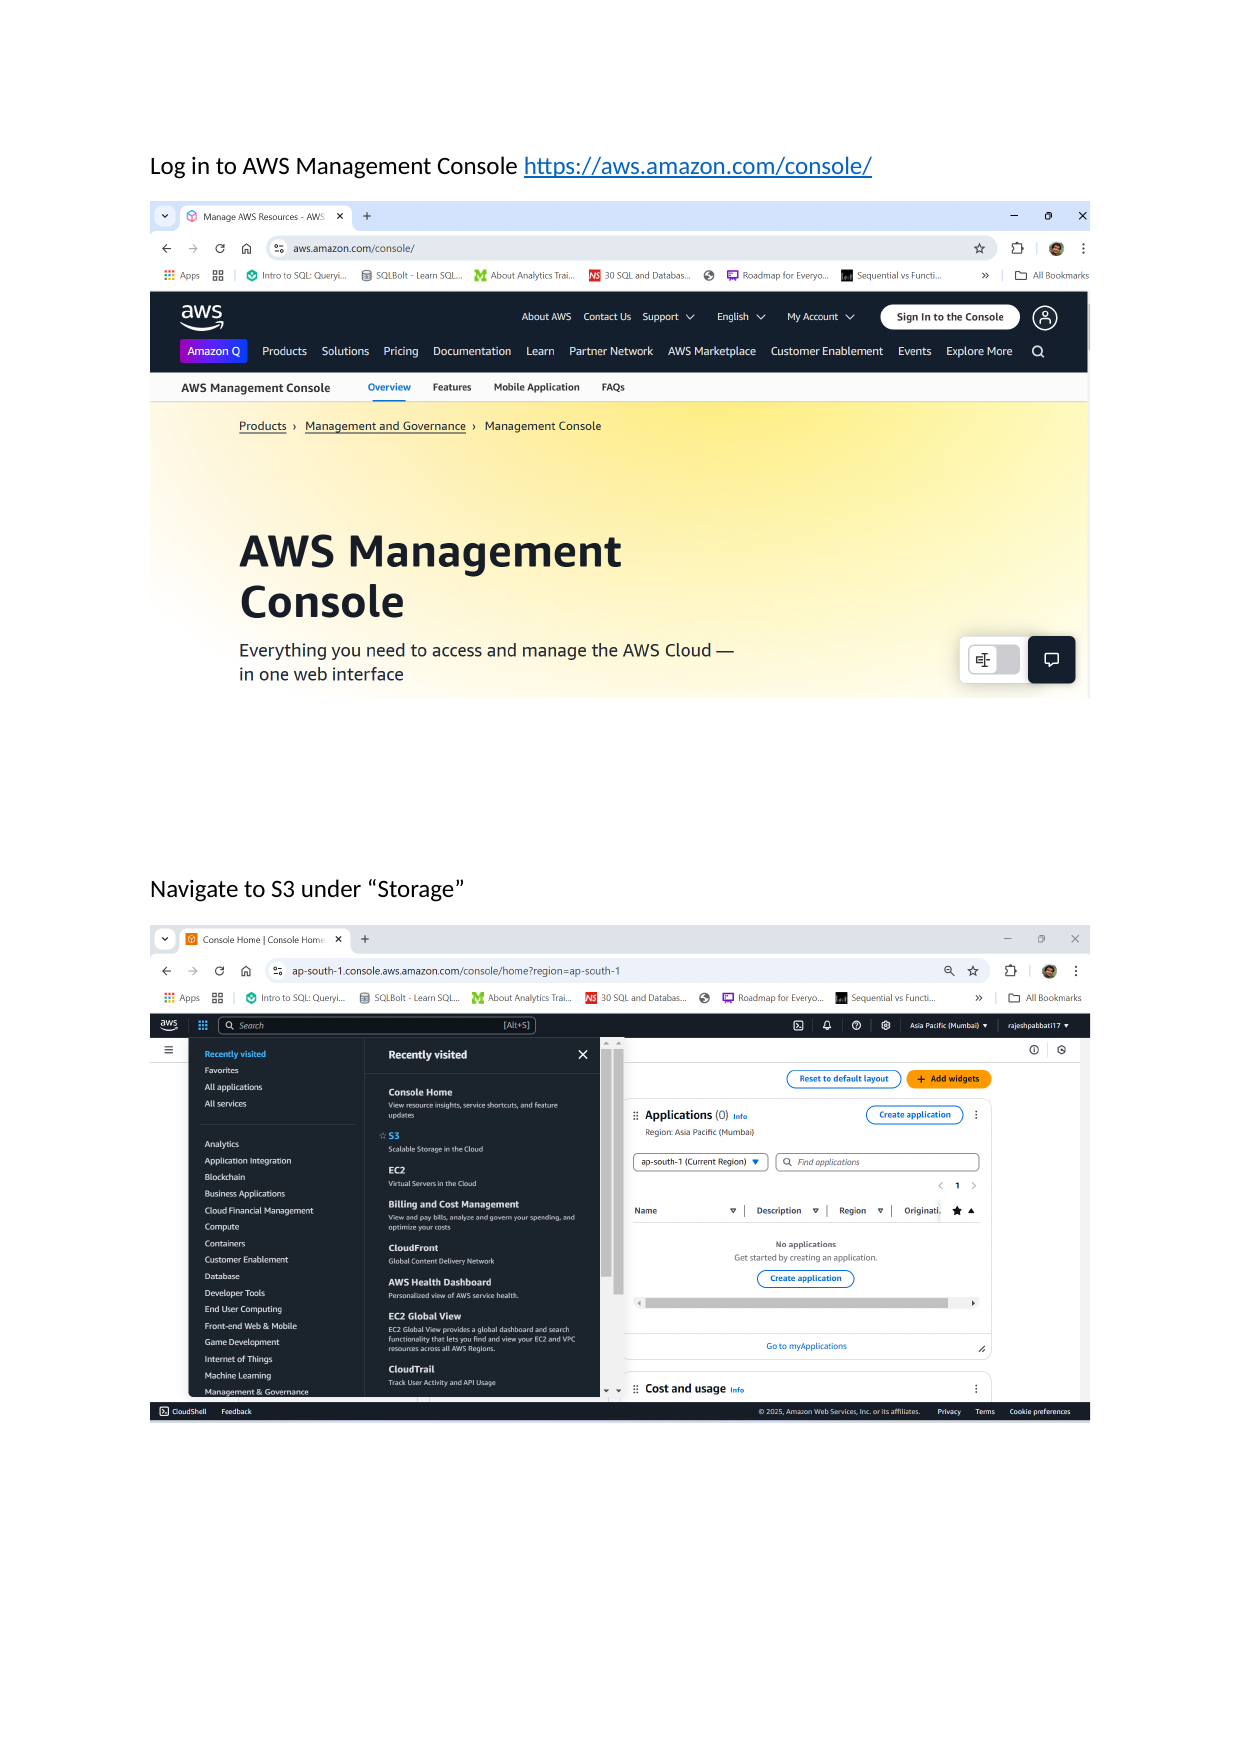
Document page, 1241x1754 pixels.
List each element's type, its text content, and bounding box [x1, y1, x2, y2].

text Navigate to S3 under “Storage” [150, 873, 1090, 904]
picture [150, 201, 1091, 698]
picture [150, 925, 1091, 1423]
text Log in to AWS Management Console https://aws.amazon.com/console/ [150, 150, 1090, 181]
